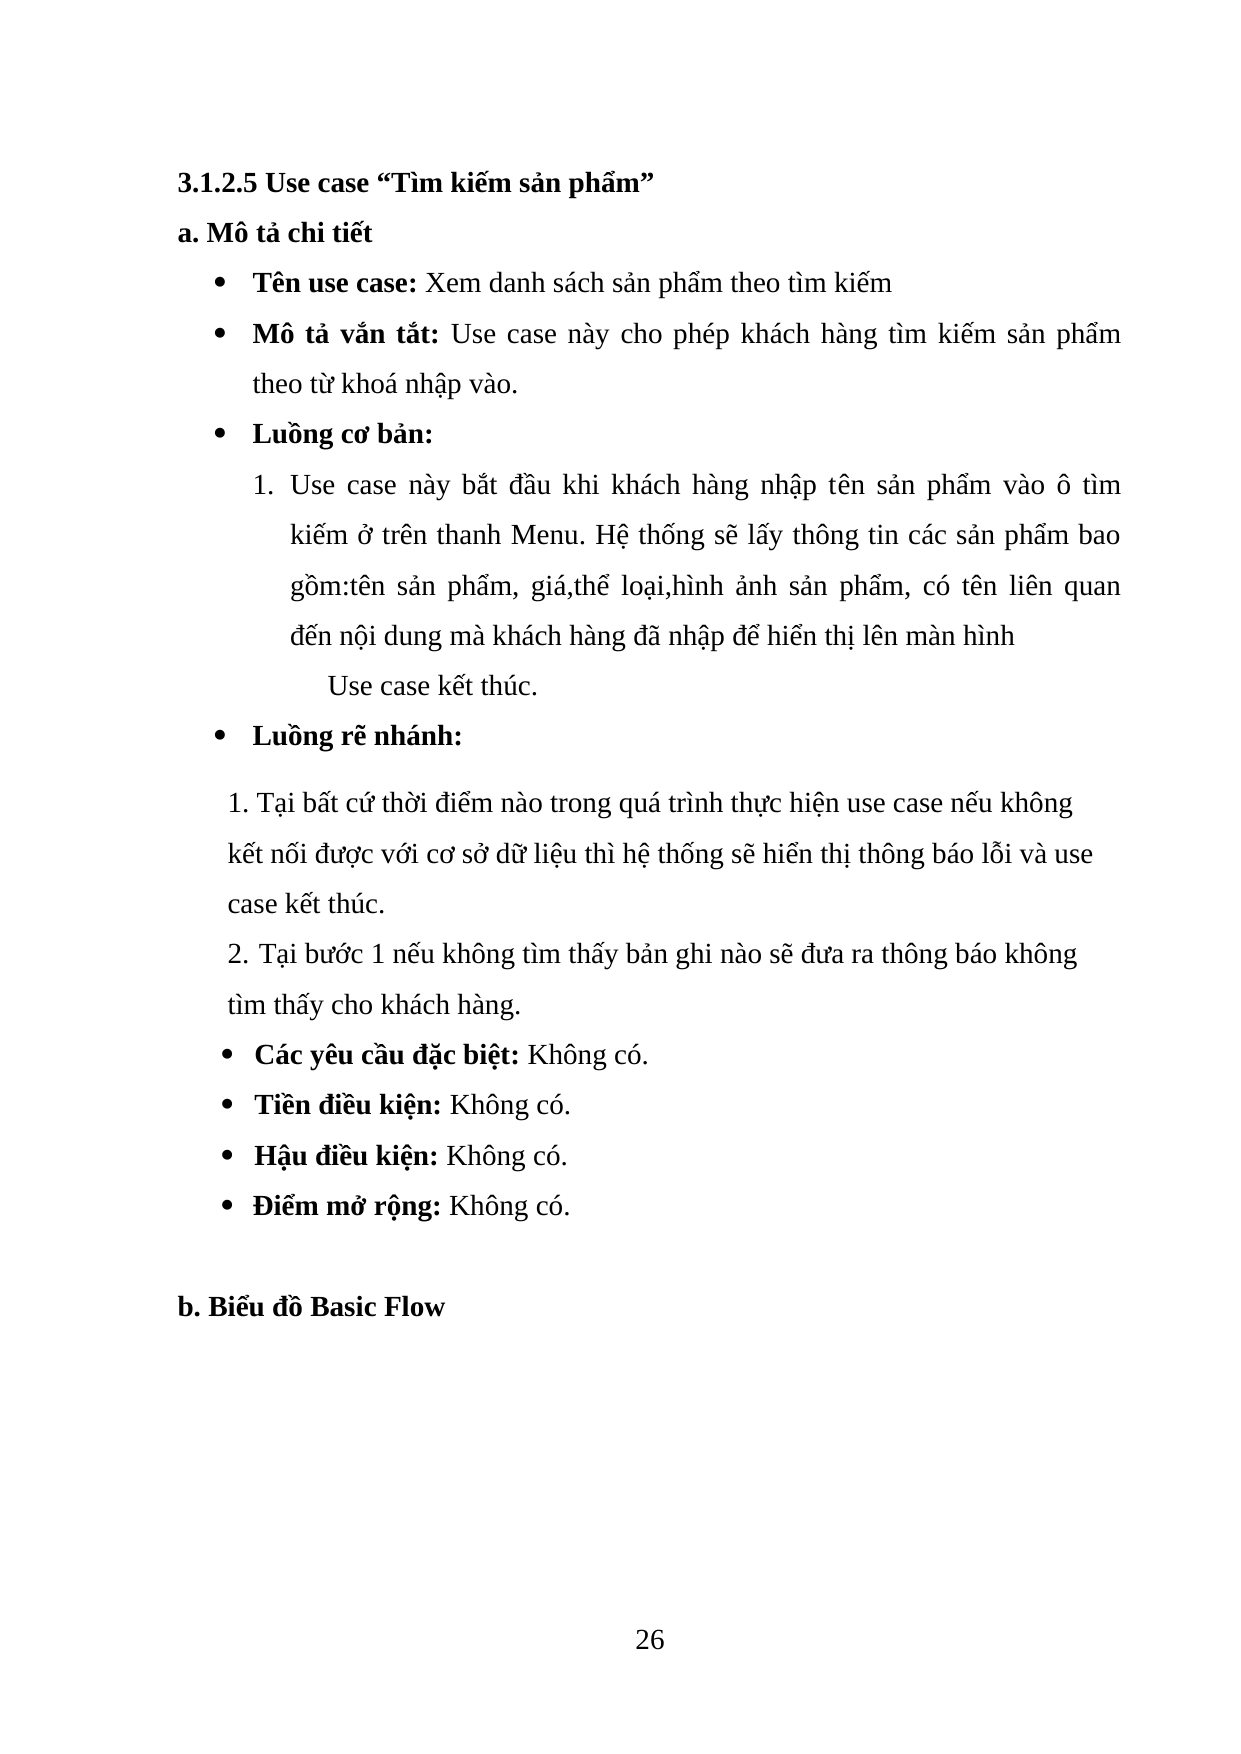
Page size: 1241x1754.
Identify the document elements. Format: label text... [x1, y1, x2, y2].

text b. Biểu đồ Basic Flow [177, 1289, 1122, 1323]
list Điểm mở rộng: Không có. [222, 1188, 1122, 1222]
text Use case kết thúc. [297, 668, 1122, 702]
list Tại bất cứ thời điểm nào trong quá trình thực hiện use case nếu không kết nối được với cơ sở dữ liệu thì hệ thống sẽ hiển thị thông báo lỗi và use case kết thúc. [227, 786, 1108, 920]
list Các yêu cầu đặc biệt: Không có. [222, 1037, 1122, 1071]
text 3.1.2.5 Use case “Tìm kiếm sản phẩm” [177, 165, 1122, 198]
list Mô tả vắn tắt: Use case này cho phép khách hàng tìm kiếm sản phẩm theo từ khoá nhập vào. [215, 316, 1122, 400]
list Tại bước 1 nếu không tìm thấy bản ghi nào sẽ đưa ra thông báo không tìm thấy cho khách hàng. [227, 936, 1108, 1020]
list Hậu điều kiện: Không có. [222, 1138, 1122, 1172]
text a. Mô tả chi tiết [177, 215, 1122, 249]
list Luồng cơ bản: [215, 417, 1122, 450]
list Luồng rẽ nhánh: [215, 718, 1122, 752]
list Use case này bắt đầu khi khách hàng nhập tên sản phẩm vào ô tìm kiếm ở trên thanh Menu. Hệ thống sẽ lấy thông tin các sản phẩm bao gồm:tên sản phẩm, giá,thể loại,hình ảnh sản phẩm, có tên liên quan đến nội dung mà khách hàng đã nhập để hiển thị lên màn hình [252, 467, 1122, 651]
list Tiền điều kiện: Không có. [222, 1087, 1122, 1121]
list Tên use case: Xem danh sách sản phẩm theo tìm kiếm [215, 265, 1122, 299]
